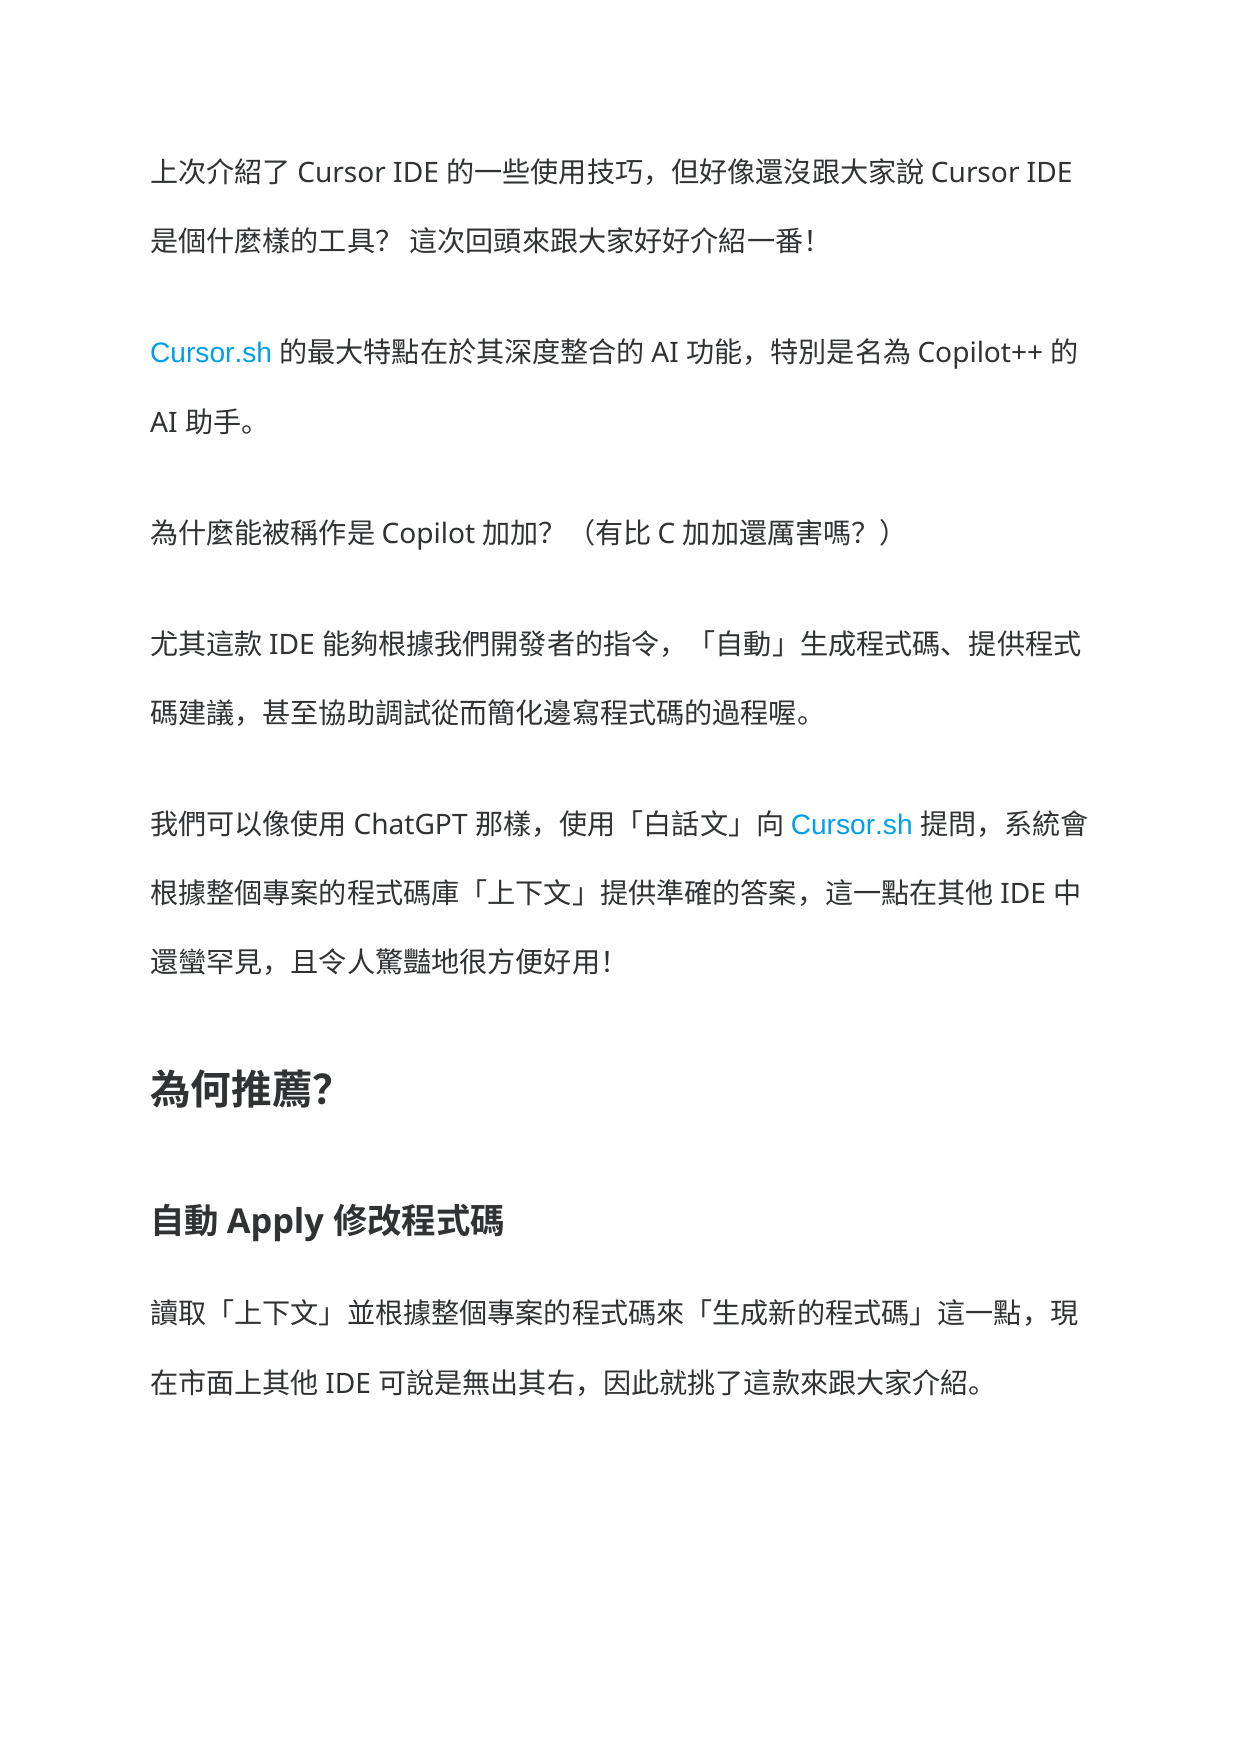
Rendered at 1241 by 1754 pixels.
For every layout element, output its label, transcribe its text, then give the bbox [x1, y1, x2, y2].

text 我們可以像使用 ChatGPT 那樣，使用「白話文」向 Cursor.sh 提問，系統會根據整個專案的程式碼庫「上下文」提供準確的答案，這一點在其他 IDE 中還蠻罕見，且令人驚豔地很方便好用！ [150, 802, 1090, 981]
subtitle 自動 Apply 修改程式碼 [150, 1193, 1090, 1243]
text 上次介紹了 Cursor IDE 的一些使用技巧，但好像還沒跟大家說 Cursor IDE 是個什麼樣的工具？ 這次回頭來跟大家好好介紹一番！ [150, 150, 1090, 260]
text Cursor.sh 的最大特點在於其深度整合的 AI 功能，特別是名為 Copilot++ 的 AI 助手。 [150, 330, 1090, 440]
text 讀取「上下文」並根據整個專案的程式碼來「生成新的程式碼」這一點，現在市面上其他 IDE 可說是無出其右，因此就挑了這款來跟大家介紹。 [150, 1291, 1090, 1401]
text 為什麼能被稱作是 Copilot 加加？（有比 C 加加還厲害嗎？） [150, 510, 1090, 551]
subtitle 為何推薦？ [150, 1057, 1090, 1116]
text 尤其這款 IDE 能夠根據我們開發者的指令，「自動」生成程式碼、提供程式碼建議，甚至協助調試從而簡化邊寫程式碼的過程喔。 [150, 621, 1090, 731]
